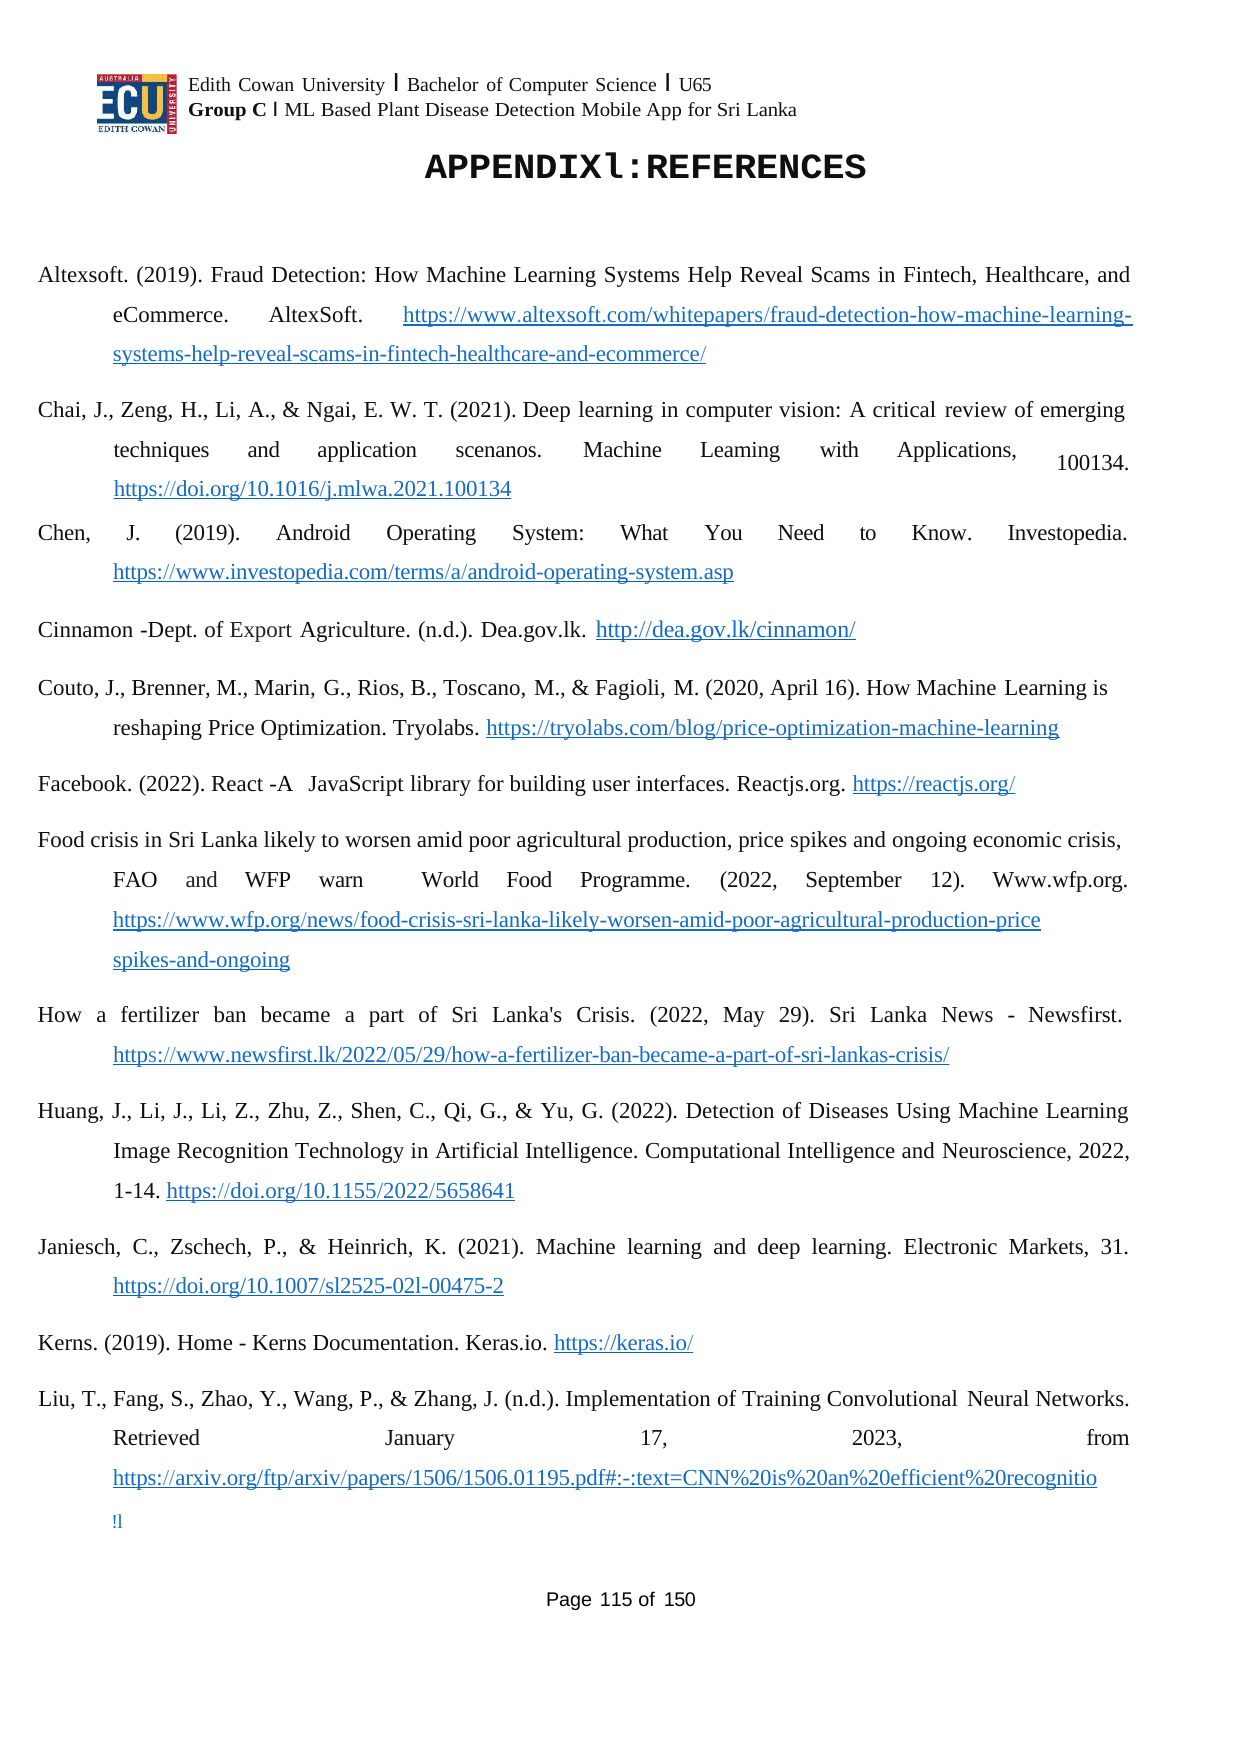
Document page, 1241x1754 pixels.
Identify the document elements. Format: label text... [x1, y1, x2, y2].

text Huang, J., Li, J., Li, Z., Zhu, Z., Shen, C., Qi, G., & Yu, G. (2022). Detection of Diseases Using Machine Learning Image Recognition Technology in Artificial Intelligence. Computational Intelligence and Neuroscience, 2022, 1-14. https://doi.org/10.1155/2022/5658641 [37, 1097, 1130, 1203]
text Chai, J., Zeng, H., Li, A., & Ngai, E. W. T. (2021). Deep learning in computer vision: A critical review of emerging [38, 396, 1217, 423]
text techniques and application scenanos. Machine Leaming with Applications, https://doi.org/10.1016/j.mlwa.2021.100134 [113, 436, 1018, 502]
picture [97, 74, 177, 134]
text Couto, J., Brenner, M., Marin, G., Rios, B., Toscano, M., & Fagioli, M. (2020, April 16). How Machine Learning is reshaping Price Optimization. Tryolabs. https://tryolabs.com/blog/price-optimization-machine-learning [38, 674, 1130, 740]
text 100134. [1056, 449, 1217, 475]
text Food crisis in Sri Lanka likely to worsen amid poor agricultural production, price spikes and ongoing economic crisis, FAO and WFP warn World Food Programme. (2022, September 12). Www.wfp.org. https://www.wfp.org/news/food-crisis-sri-lanka-likely-worsen-amid-poor-agricultural-production-price­ spikes-and-ongoing [37, 826, 1130, 972]
text Liu, T., Fang, S., Zhao, Y., Wang, P., & Zhang, J. (n.d.). Implementation of Training Convolutional Neural Networks. Retrieved January 17, 2023, from https://arxiv.org/ftp/arxiv/papers/1506/1506.01195.pdf#:-:text=CNN%20is%20an%20efficient%20recognitio [38, 1385, 1130, 1490]
text Chen, J. (2019). Android Operating System: What You Need to Know. Investopedia. https://www.investopedia.com/terms/a/android-operating-system.asp [38, 519, 1128, 584]
text Kerns. (2019). Home - Kerns Documentation. Keras.io. https://keras.io/ [38, 1329, 1217, 1355]
text Janiesch, C., Zschech, P., & Heinrich, K. (2021). Machine learning and deep learning. Electronic Markets, 31. https://doi.org/10.1007/sl2525-02l-00475-2 [38, 1233, 1132, 1298]
text How a fertilizer ban became a part of Sri Lanka's Crisis. (2022, May 29). Sri Lanka News - Newsfirst. https://www.newsfirst.lk/2022/05/29/how-a-fertilizer-ban-became-a-part-of-sri-lankas-crisis/ [37, 1002, 1131, 1067]
text Cinnamon -Dept. of Export Agriculture. (n.d.). Dea.gov.lk. http://dea.gov.lk/cinnamon/ [38, 615, 1217, 643]
text APPENDIXl:REFERENCES [74, 148, 1217, 189]
text Facebook. (2022). React -A JavaScript library for building user interfaces. Reactjs.org. https://reactjs.org/ [38, 770, 1217, 797]
text !l [111, 1510, 1217, 1532]
text Altexsoft. (2019). Fraud Detection: How Machine Learning Systems Help Reveal Scams in Fintech, Healthcare, and eCommerce. AltexSoft. https://www.altexsoft.com/whitepapers/fraud-detection-how-machine-learning- systems-help-reveal-scams-in-fintech-healthcare-and-ecommerce/ [38, 261, 1132, 367]
